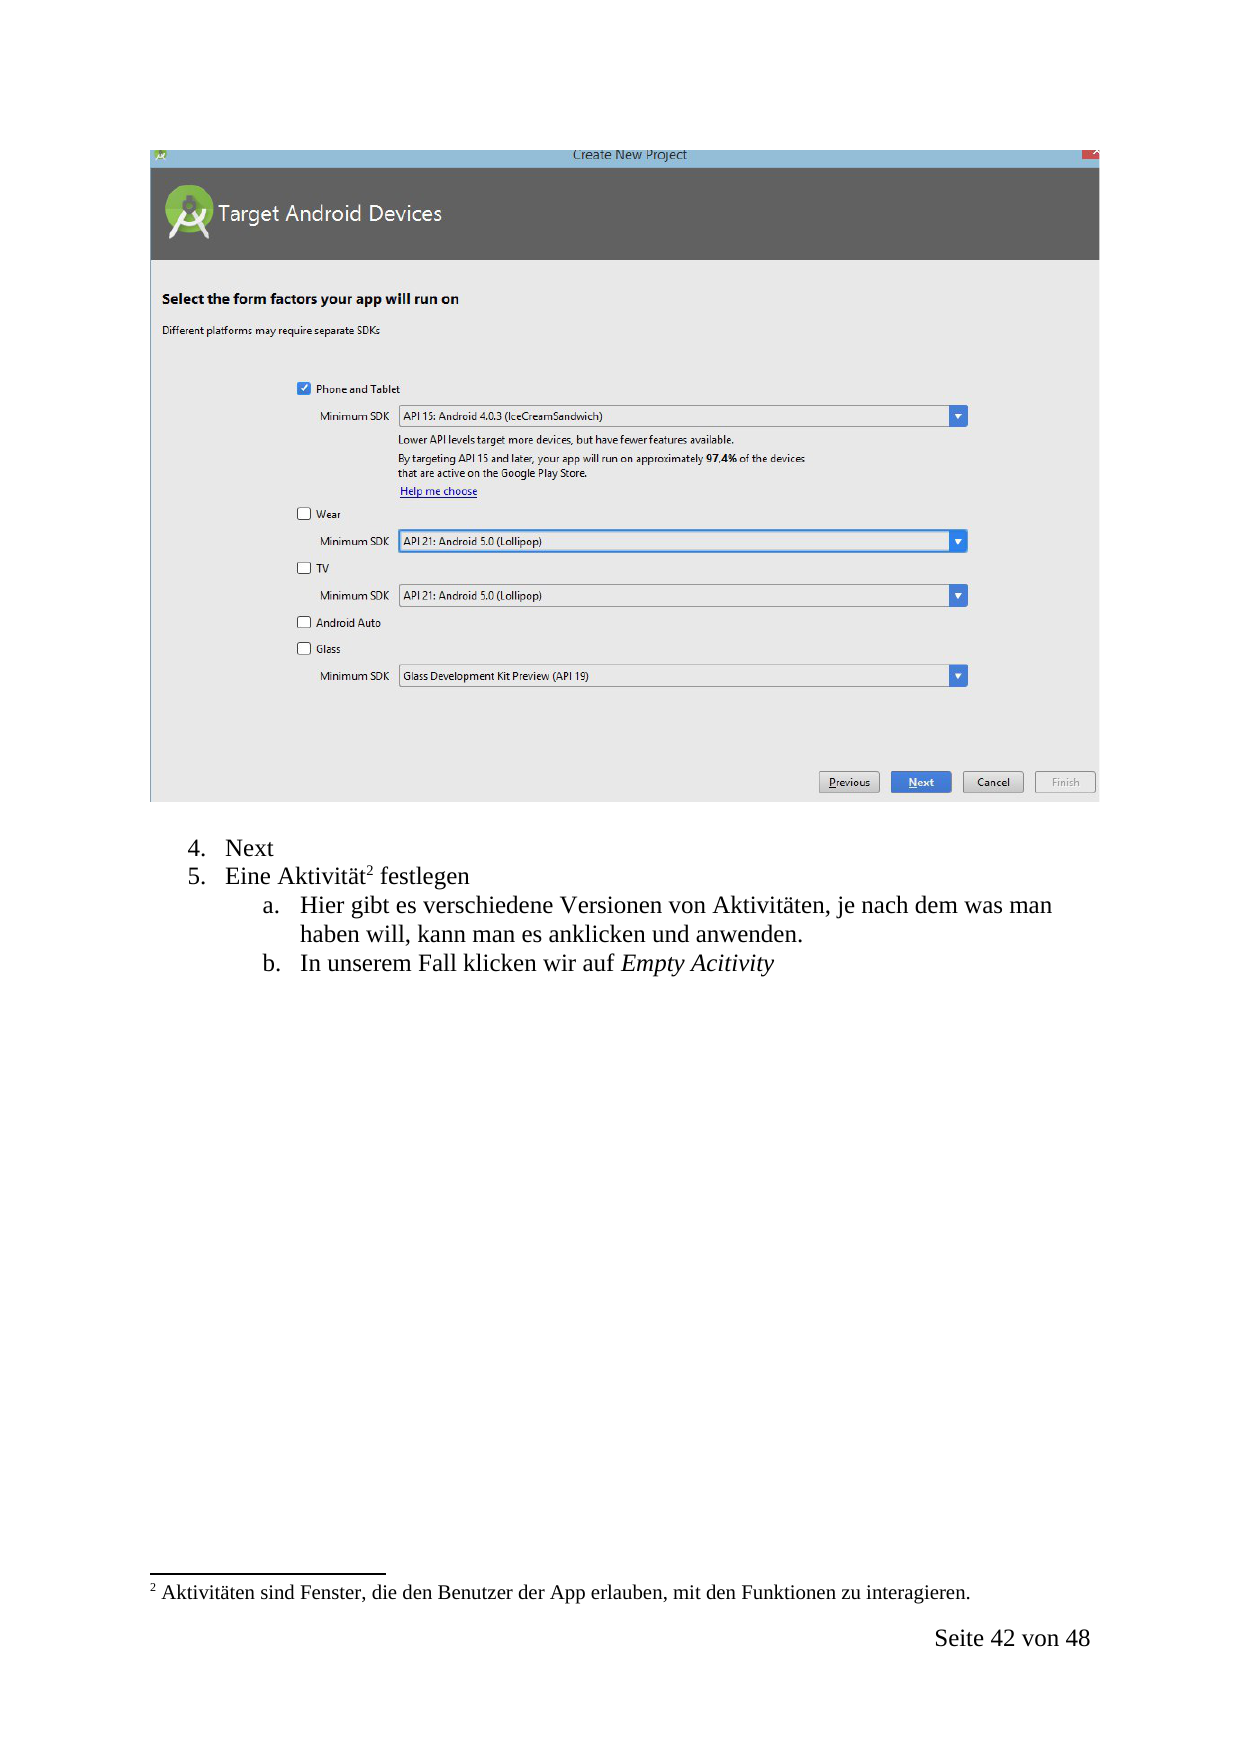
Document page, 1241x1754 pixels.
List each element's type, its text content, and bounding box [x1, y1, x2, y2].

picture [150, 150, 1100, 802]
list In unserem Fall klicken wir auf Empty Acitivity [262, 948, 1090, 976]
list Eine Aktivität festlegen [187, 861, 1090, 890]
list Next [187, 833, 1090, 861]
list Hier gibt es verschiedene Versionen von Aktivitäten, je nach dem was man haben will, kann man es anklicken und anwenden. [262, 890, 1090, 948]
